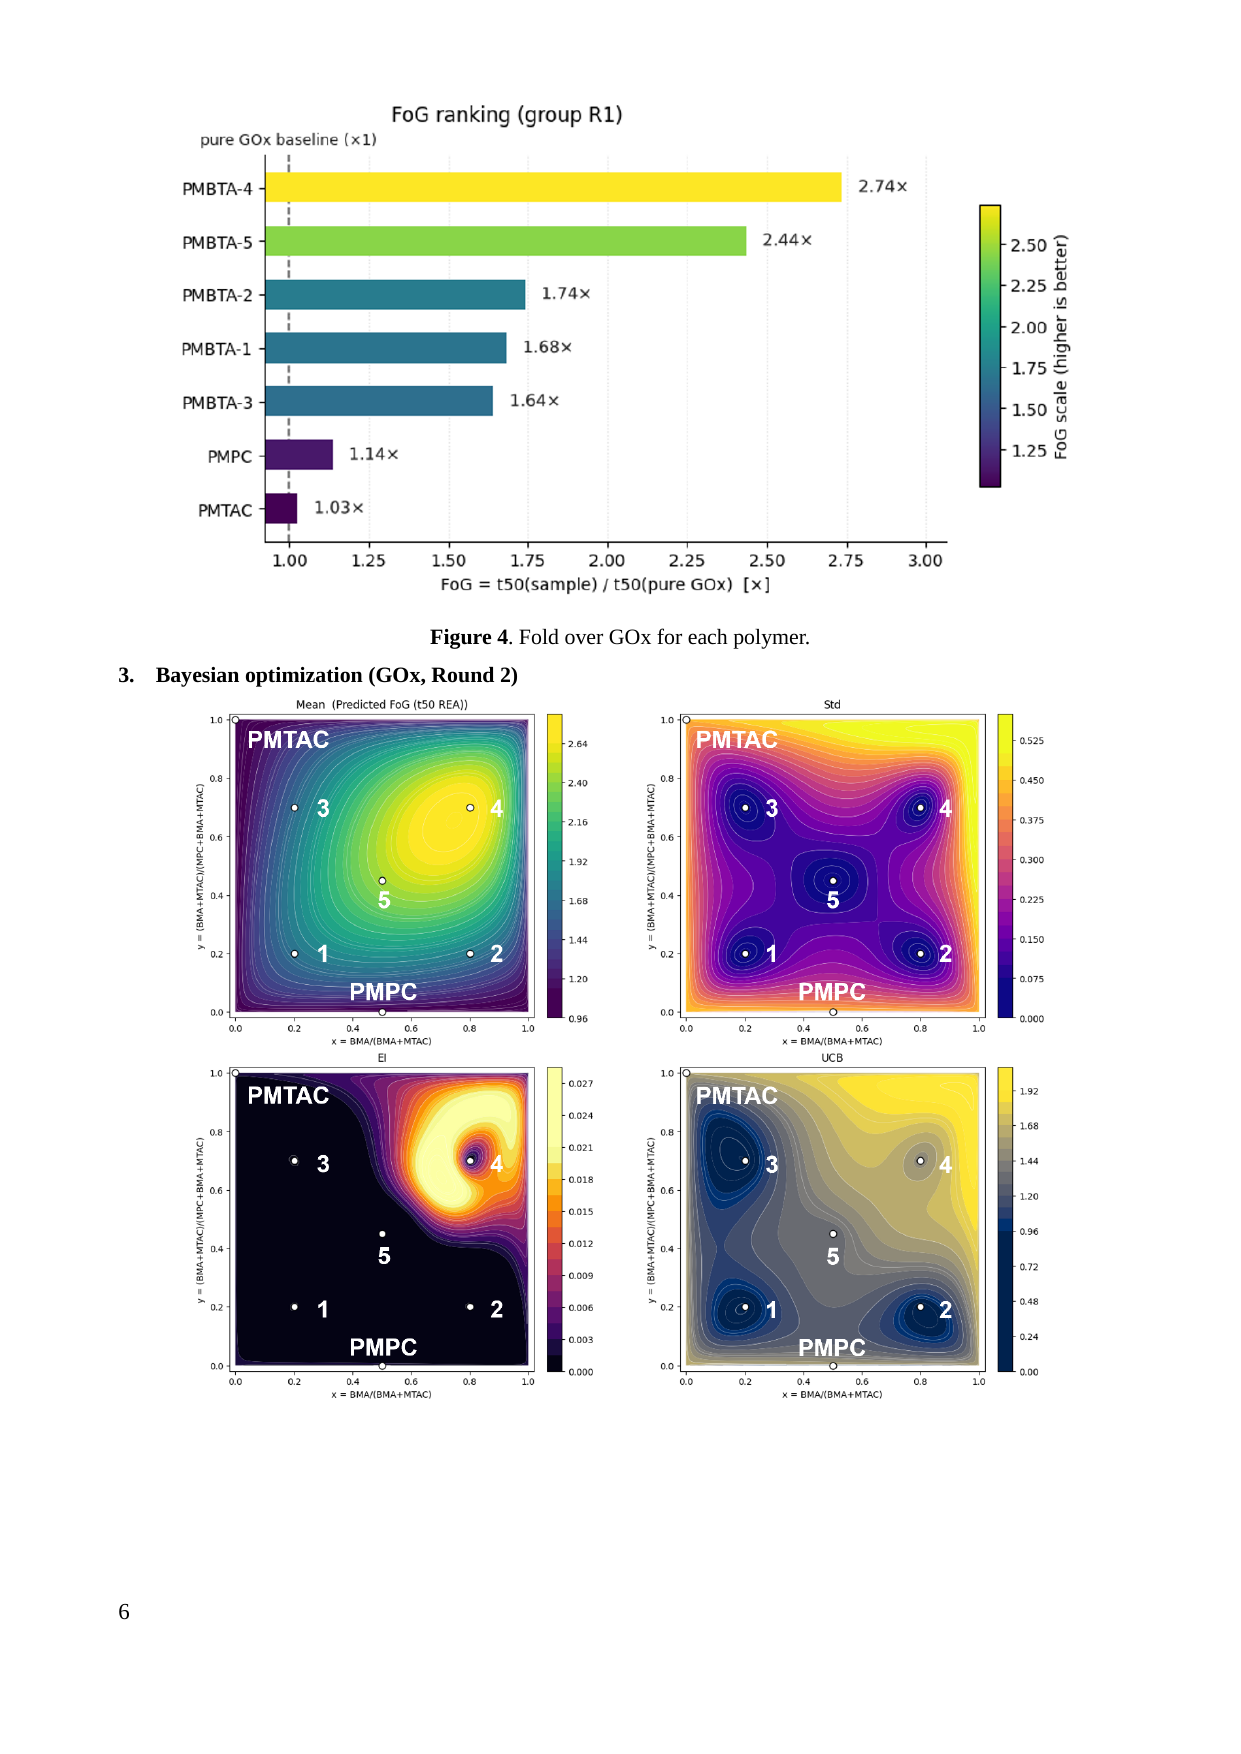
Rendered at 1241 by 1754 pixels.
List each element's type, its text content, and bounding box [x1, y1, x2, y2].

text Figure 4. Fold over GOx for each polymer. [118, 618, 1122, 656]
picture [130, 93, 1110, 604]
picture [191, 693, 1050, 1405]
list Bayesian optimization (GOx, Round 2) [118, 656, 1122, 693]
